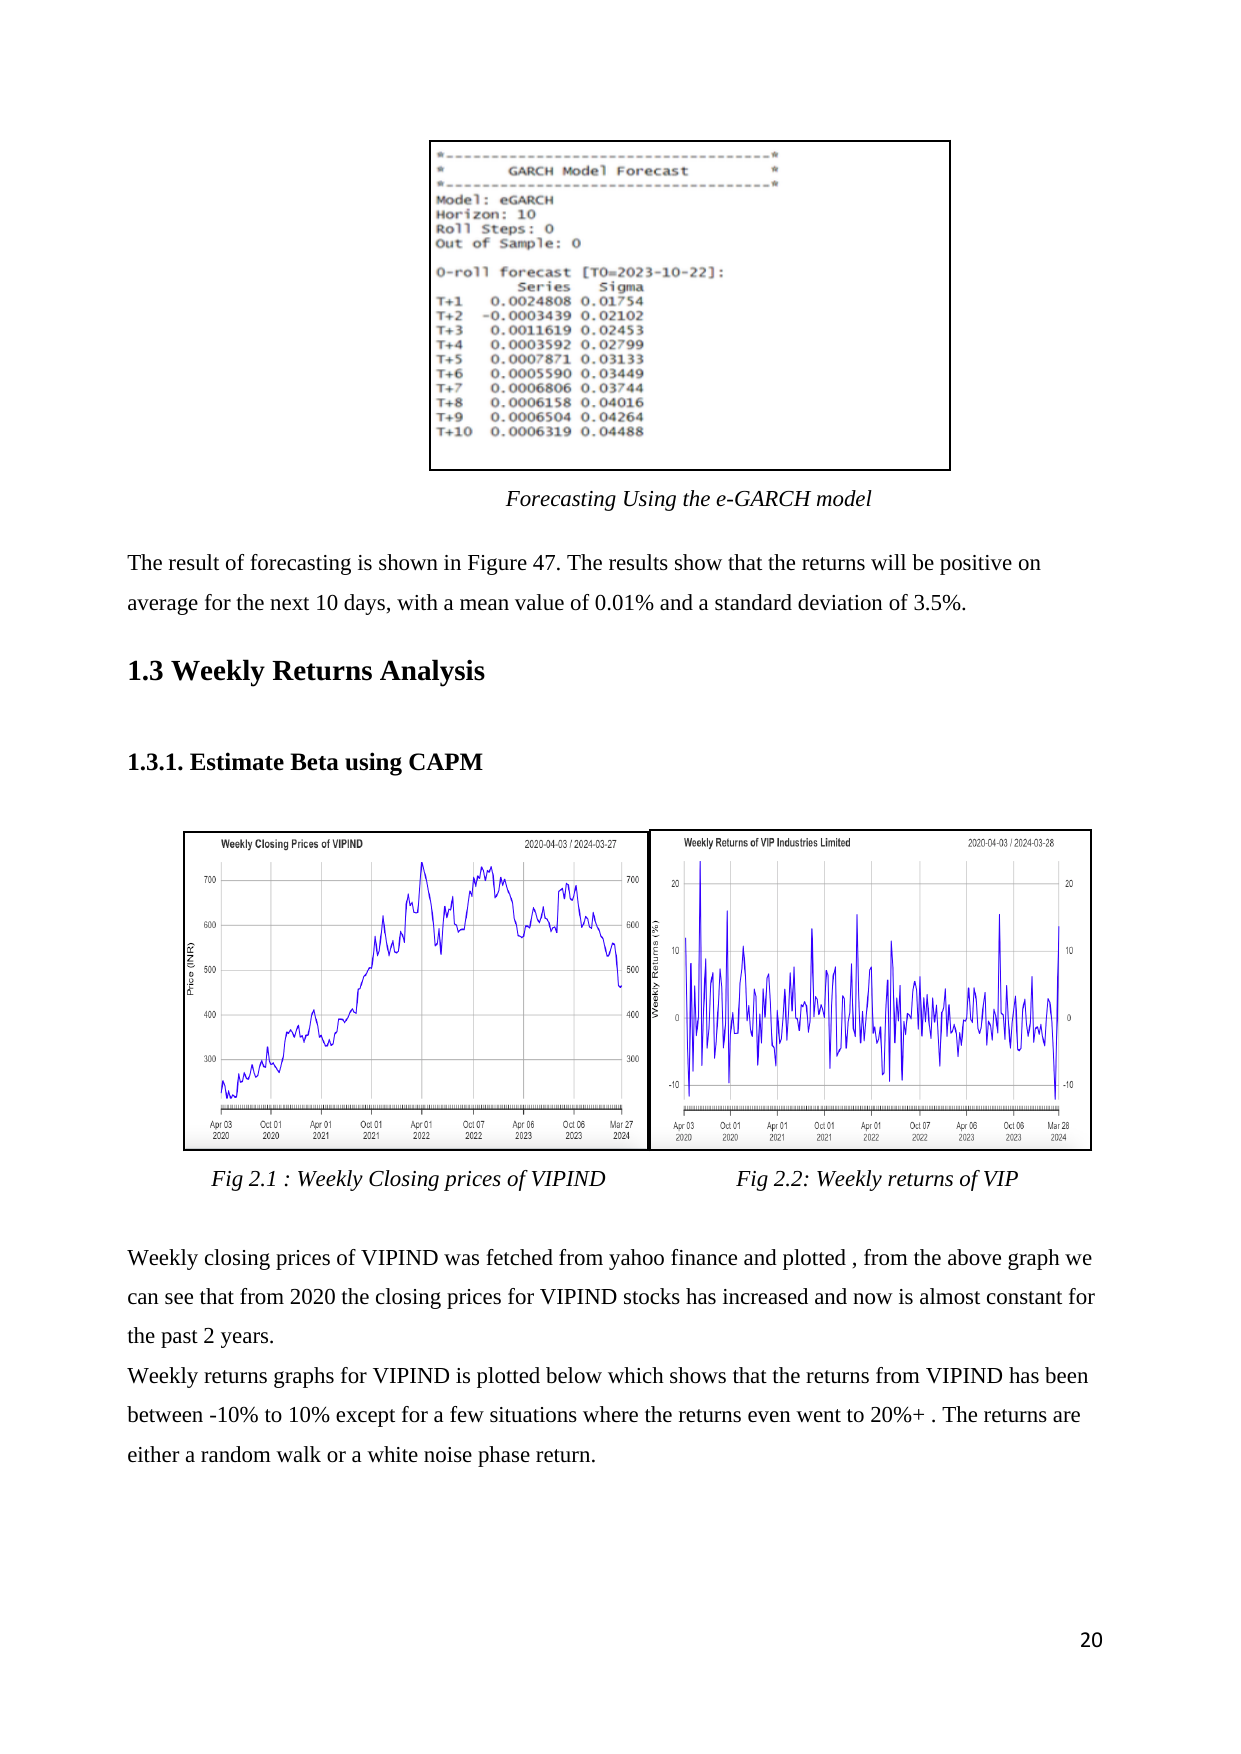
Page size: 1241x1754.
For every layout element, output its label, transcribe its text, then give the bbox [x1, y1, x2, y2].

subtitle 1.3 Weekly Returns Analysis [127, 653, 1103, 687]
text 1.3.1. Estimate Beta using CAPM [127, 747, 1103, 775]
picture [651, 831, 1090, 1149]
text The result of forecasting is shown in Figure 47. The results show that the returns will be positive on average for the next 10 days, with a mean value of 0.01% and a standard deviation of 3.5%. [127, 549, 1103, 615]
picture [431, 142, 949, 469]
picture [185, 833, 647, 1149]
text Forecasting Using the e-GARCH model [277, 485, 1103, 511]
text Fig 2.1 : Weekly Closing prices of VIPIND Fig 2.2: Weekly returns of VIP [127, 1164, 1103, 1191]
text Weekly closing prices of VIPIND was fetched from yahoo finance and plotted , from the above graph we can see that from 2020 the closing prices for VIPIND stocks has increased and now is almost constant for the past 2 years. [127, 1243, 1103, 1349]
text Weekly returns graphs for VIPIND is plotted below which shows that the returns from VIPIND has been between -10% to 10% except for a few situations where the returns even went to 20%+ . The returns are either a random walk or a white noise phase return. [127, 1362, 1103, 1467]
